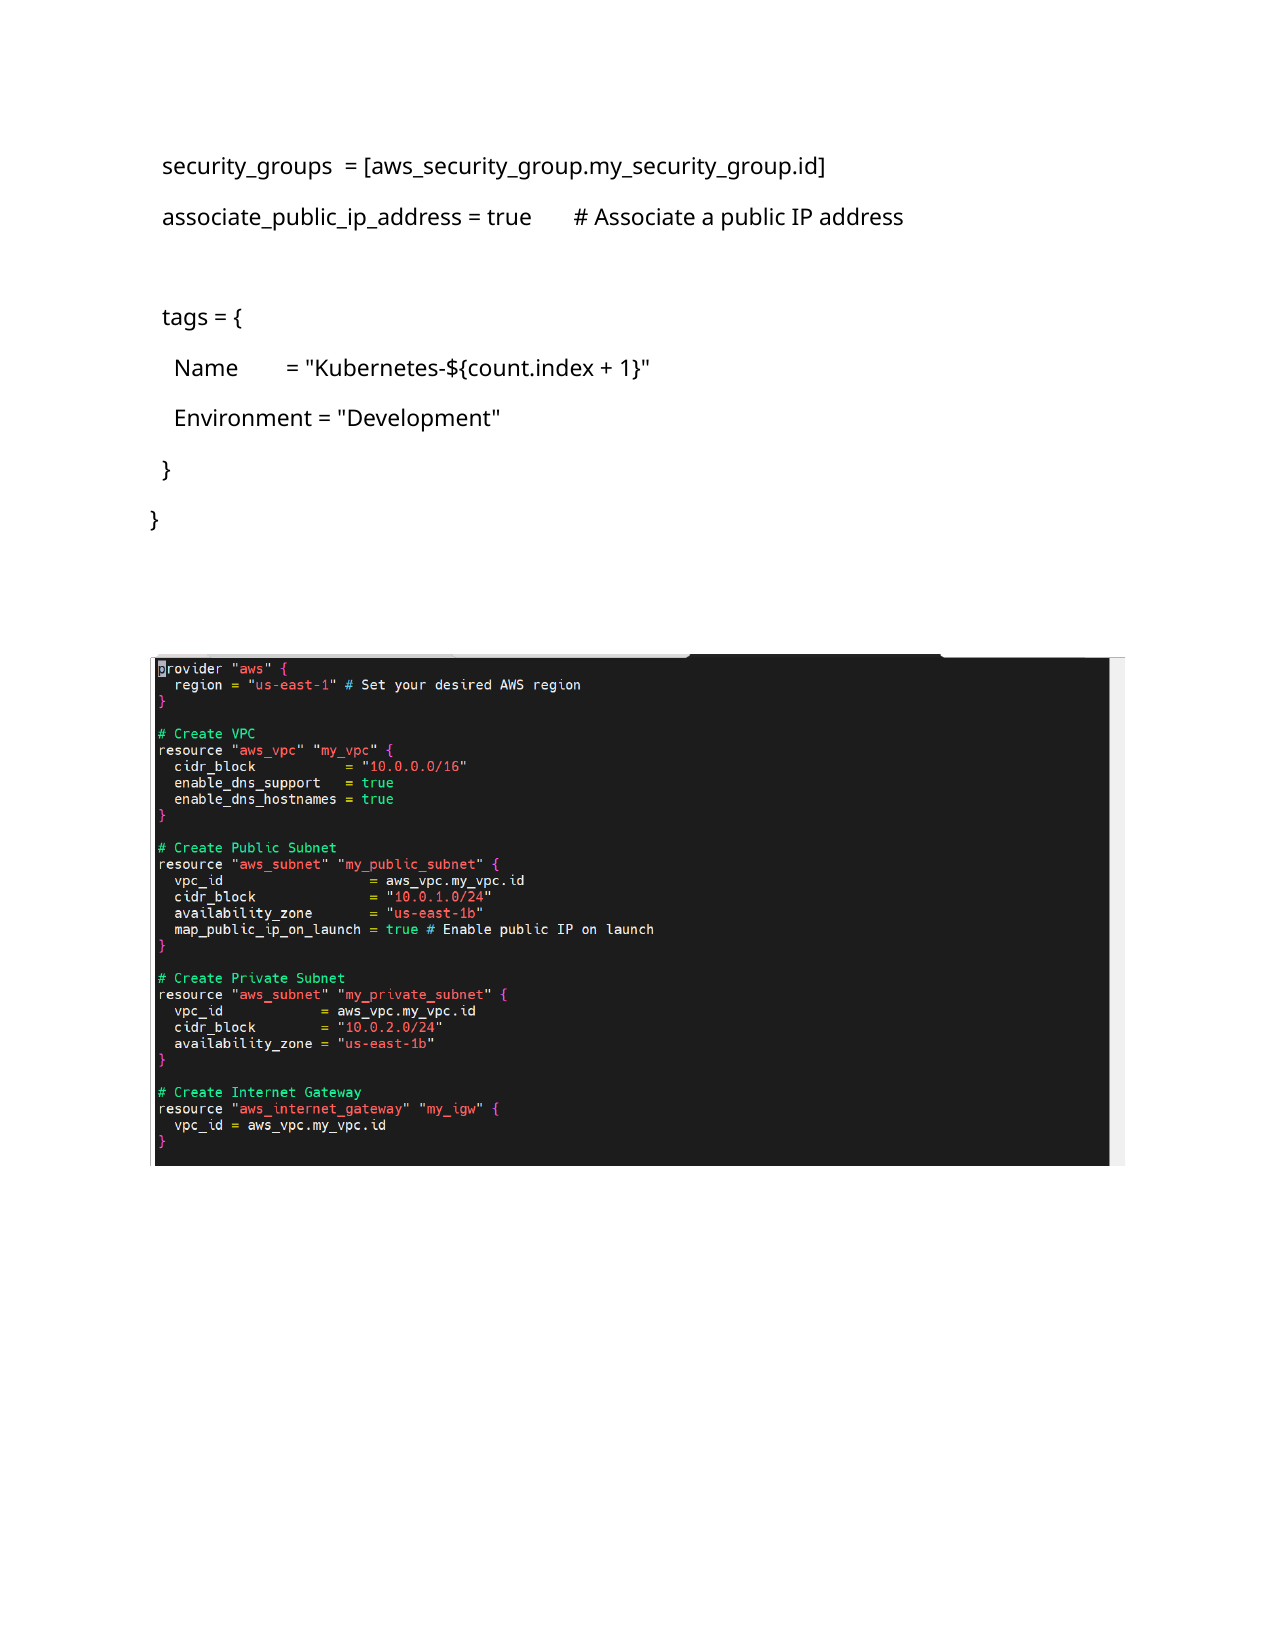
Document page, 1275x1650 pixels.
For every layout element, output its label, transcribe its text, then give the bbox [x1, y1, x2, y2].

text tags = { [150, 301, 1125, 332]
picture [150, 654, 1125, 1166]
text security_groups = [aws_security_group.my_security_group.id] [150, 150, 1125, 181]
text Environment = "Development" [150, 402, 1125, 433]
text } [150, 452, 1125, 484]
text associate_public_ip_address = true # Associate a public IP address [150, 200, 1125, 232]
text } [150, 503, 1125, 534]
text Name = "Kubernetes-${count.index + 1}" [150, 352, 1125, 383]
